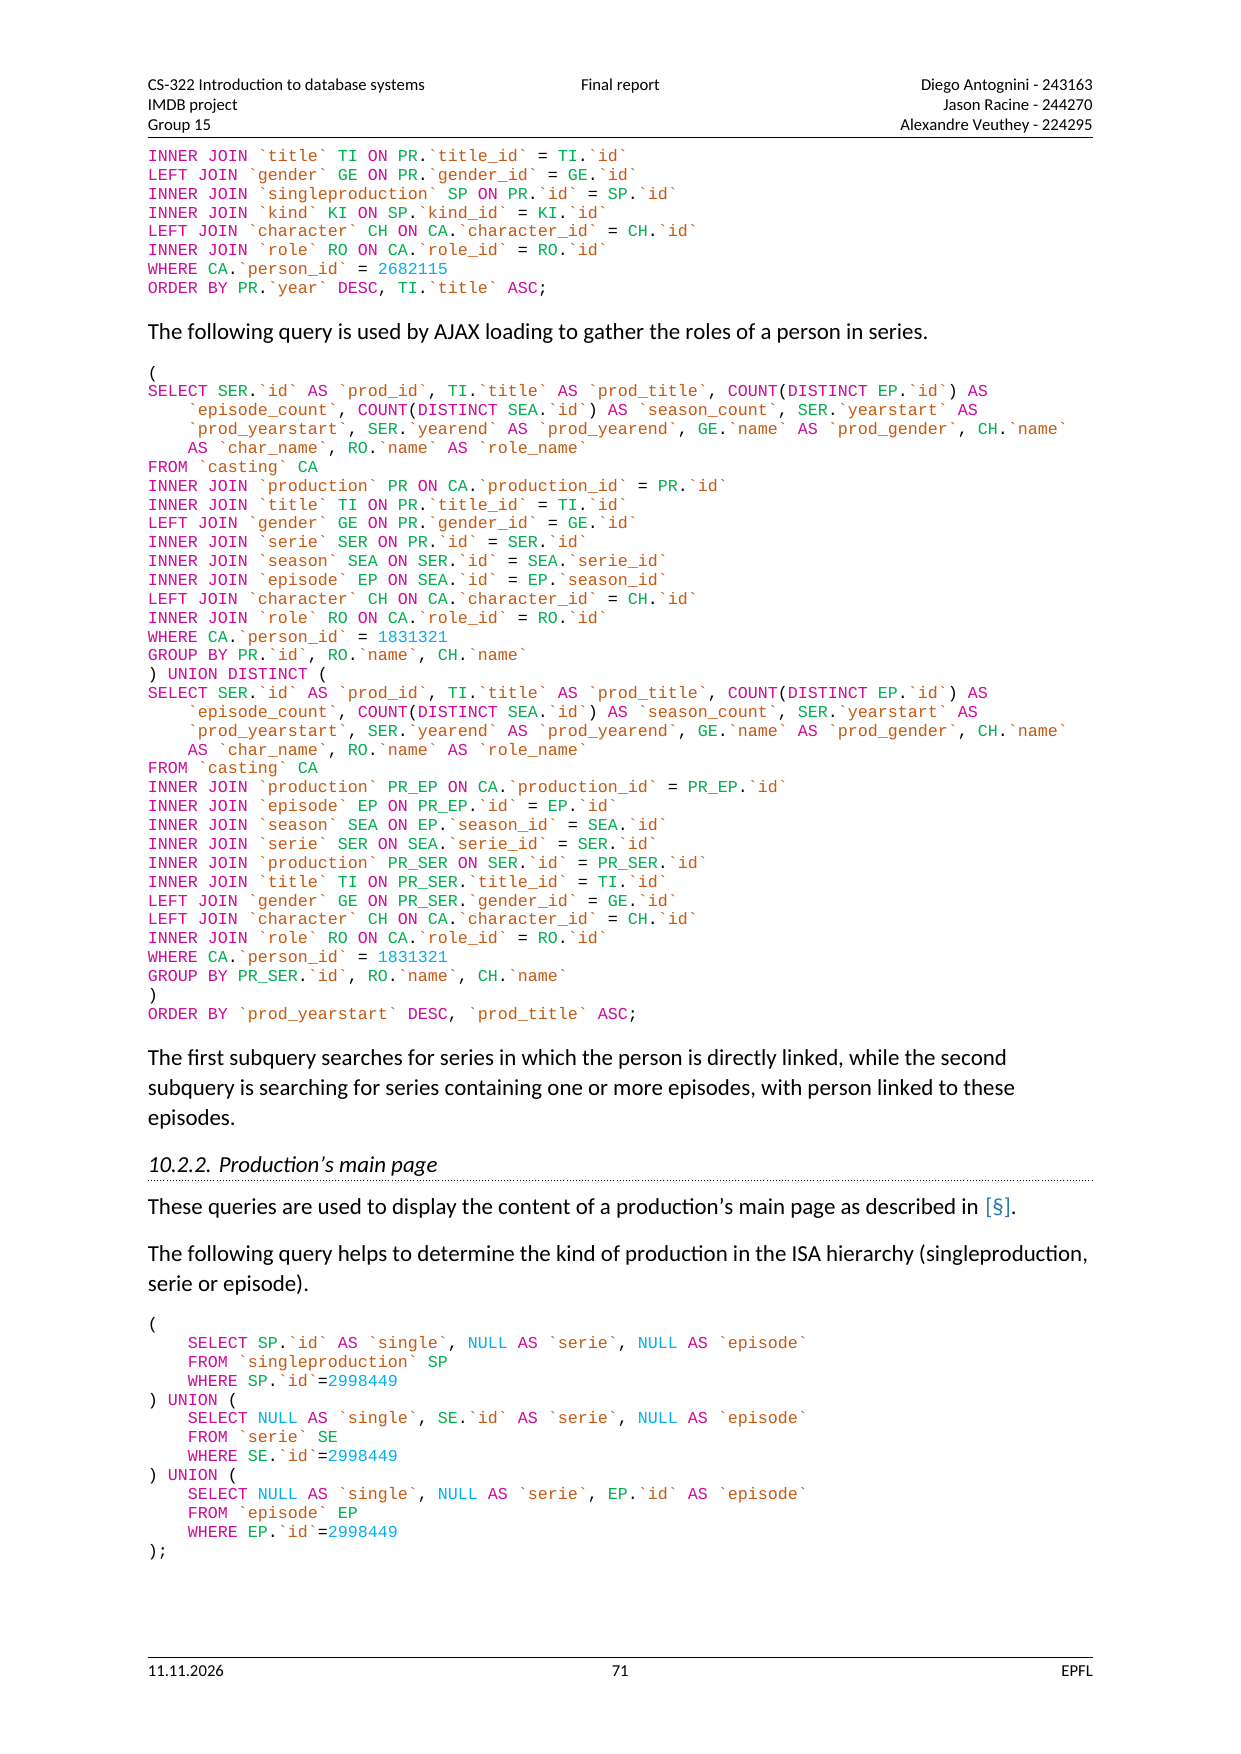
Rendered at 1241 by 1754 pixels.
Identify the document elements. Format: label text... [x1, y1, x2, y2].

text LEFT JOIN `gender` GE ON PR.`gender_id` = GE.`id` [148, 515, 1093, 534]
text LEFT JOIN `character` CH ON CA.`character_id` = CH.`id` [148, 911, 1093, 930]
text `prod_yearstart`, SER.`yearend` AS `prod_yearend`, GE.`name` AS `prod_gender`, CH.`name` [148, 421, 1093, 439]
text `prod_yearstart`, SER.`yearend` AS `prod_yearend`, GE.`name` AS `prod_gender`, CH.`name` [148, 722, 1093, 741]
text SELECT NULL AS `single`, NULL AS `serie`, EP.`id` AS `episode` [148, 1486, 1093, 1504]
text LEFT JOIN `gender` GE ON PR_SER.`gender_id` = GE.`id` [148, 892, 1093, 911]
text GROUP BY PR.`id`, RO.`name`, CH.`name` [148, 647, 1093, 666]
text ORDER BY PR.`year` DESC, TI.`title` ASC; [148, 279, 1093, 298]
text INNER JOIN `season` SEA ON SER.`id` = SEA.`serie_id` [148, 553, 1093, 572]
text FROM `singleproduction` SP [148, 1353, 1093, 1372]
text WHERE EP.`id`=2998449 [148, 1523, 1093, 1542]
text WHERE SP.`id`=2998449 [148, 1372, 1093, 1391]
subtitle Production’s main page [148, 1150, 1093, 1181]
text WHERE CA.`person_id` = 2682115 [148, 261, 1093, 279]
text INNER JOIN `production` PR_EP ON CA.`production_id` = PR_EP.`id` [148, 779, 1093, 798]
text INNER JOIN `title` TI ON PR_SER.`title_id` = TI.`id` [148, 873, 1093, 892]
text LEFT JOIN `gender` GE ON PR.`gender_id` = GE.`id` [148, 166, 1093, 185]
text `episode_count`, COUNT(DISTINCT SEA.`id`) AS `season_count`, SER.`yearstart` AS [148, 402, 1093, 421]
text FROM `casting` CA [148, 760, 1093, 779]
text SELECT SER.`id` AS `prod_id`, TI.`title` AS `prod_title`, COUNT(DISTINCT EP.`id`) AS [148, 383, 1093, 402]
text The following query helps to determine the kind of production in the ISA hierarchy (singleproduction, serie or episode). [148, 1239, 1093, 1297]
text INNER JOIN `role` RO ON CA.`role_id` = RO.`id` [148, 930, 1093, 949]
text The following query is used by AJAX loading to gather the roles of a person in series. [148, 317, 1093, 345]
text ) UNION ( [148, 1467, 1093, 1486]
text WHERE CA.`person_id` = 1831321 [148, 949, 1093, 967]
text ) UNION DISTINCT ( [148, 666, 1093, 685]
text INNER JOIN `title` TI ON PR.`title_id` = TI.`id` [148, 496, 1093, 515]
text GROUP BY PR_SER.`id`, RO.`name`, CH.`name` [148, 967, 1093, 986]
text SELECT SP.`id` AS `single`, NULL AS `serie`, NULL AS `episode` [148, 1335, 1093, 1353]
text The first subquery searches for series in which the person is directly linked, while the second subquery is searching for series containing one or more episodes, with person linked to these episodes. [148, 1043, 1093, 1131]
text `episode_count`, COUNT(DISTINCT SEA.`id`) AS `season_count`, SER.`yearstart` AS [148, 703, 1093, 722]
text AS `char_name`, RO.`name` AS `role_name` [148, 439, 1093, 458]
text These queries are used to display the content of a production’s main page as described in [§0]. [148, 1192, 1093, 1220]
text INNER JOIN `episode` EP ON PR_EP.`id` = EP.`id` [148, 798, 1093, 817]
text FROM `episode` EP [148, 1504, 1093, 1523]
text WHERE SE.`id`=2998449 [148, 1448, 1093, 1467]
text INNER JOIN `production` PR_SER ON SER.`id` = PR_SER.`id` [148, 854, 1093, 873]
text INNER JOIN `role` RO ON CA.`role_id` = RO.`id` [148, 242, 1093, 261]
text INNER JOIN `season` SEA ON EP.`season_id` = SEA.`id` [148, 817, 1093, 836]
text INNER JOIN `serie` SER ON PR.`id` = SER.`id` [148, 534, 1093, 553]
text ); [148, 1542, 1093, 1561]
text ( [148, 1316, 1093, 1335]
text ) [148, 986, 1093, 1005]
text FROM `casting` CA [148, 458, 1093, 477]
text INNER JOIN `title` TI ON PR.`title_id` = TI.`id` [148, 148, 1093, 166]
text FROM `serie` SE [148, 1429, 1093, 1448]
text INNER JOIN `singleproduction` SP ON PR.`id` = SP.`id` [148, 185, 1093, 204]
text LEFT JOIN `character` CH ON CA.`character_id` = CH.`id` [148, 590, 1093, 609]
text LEFT JOIN `character` CH ON CA.`character_id` = CH.`id` [148, 223, 1093, 242]
text WHERE CA.`person_id` = 1831321 [148, 628, 1093, 647]
text SELECT SER.`id` AS `prod_id`, TI.`title` AS `prod_title`, COUNT(DISTINCT EP.`id`) AS [148, 685, 1093, 703]
text INNER JOIN `role` RO ON CA.`role_id` = RO.`id` [148, 609, 1093, 628]
text INNER JOIN `production` PR ON CA.`production_id` = PR.`id` [148, 477, 1093, 496]
text INNER JOIN `episode` EP ON SEA.`id` = EP.`season_id` [148, 572, 1093, 590]
text AS `char_name`, RO.`name` AS `role_name` [148, 741, 1093, 760]
text INNER JOIN `kind` KI ON SP.`kind_id` = KI.`id` [148, 204, 1093, 223]
text ORDER BY `prod_yearstart` DESC, `prod_title` ASC; [148, 1005, 1093, 1024]
text ( [148, 364, 1093, 383]
text ) UNION ( [148, 1391, 1093, 1410]
text INNER JOIN `serie` SER ON SEA.`serie_id` = SER.`id` [148, 836, 1093, 854]
text SELECT NULL AS `single`, SE.`id` AS `serie`, NULL AS `episode` [148, 1410, 1093, 1429]
